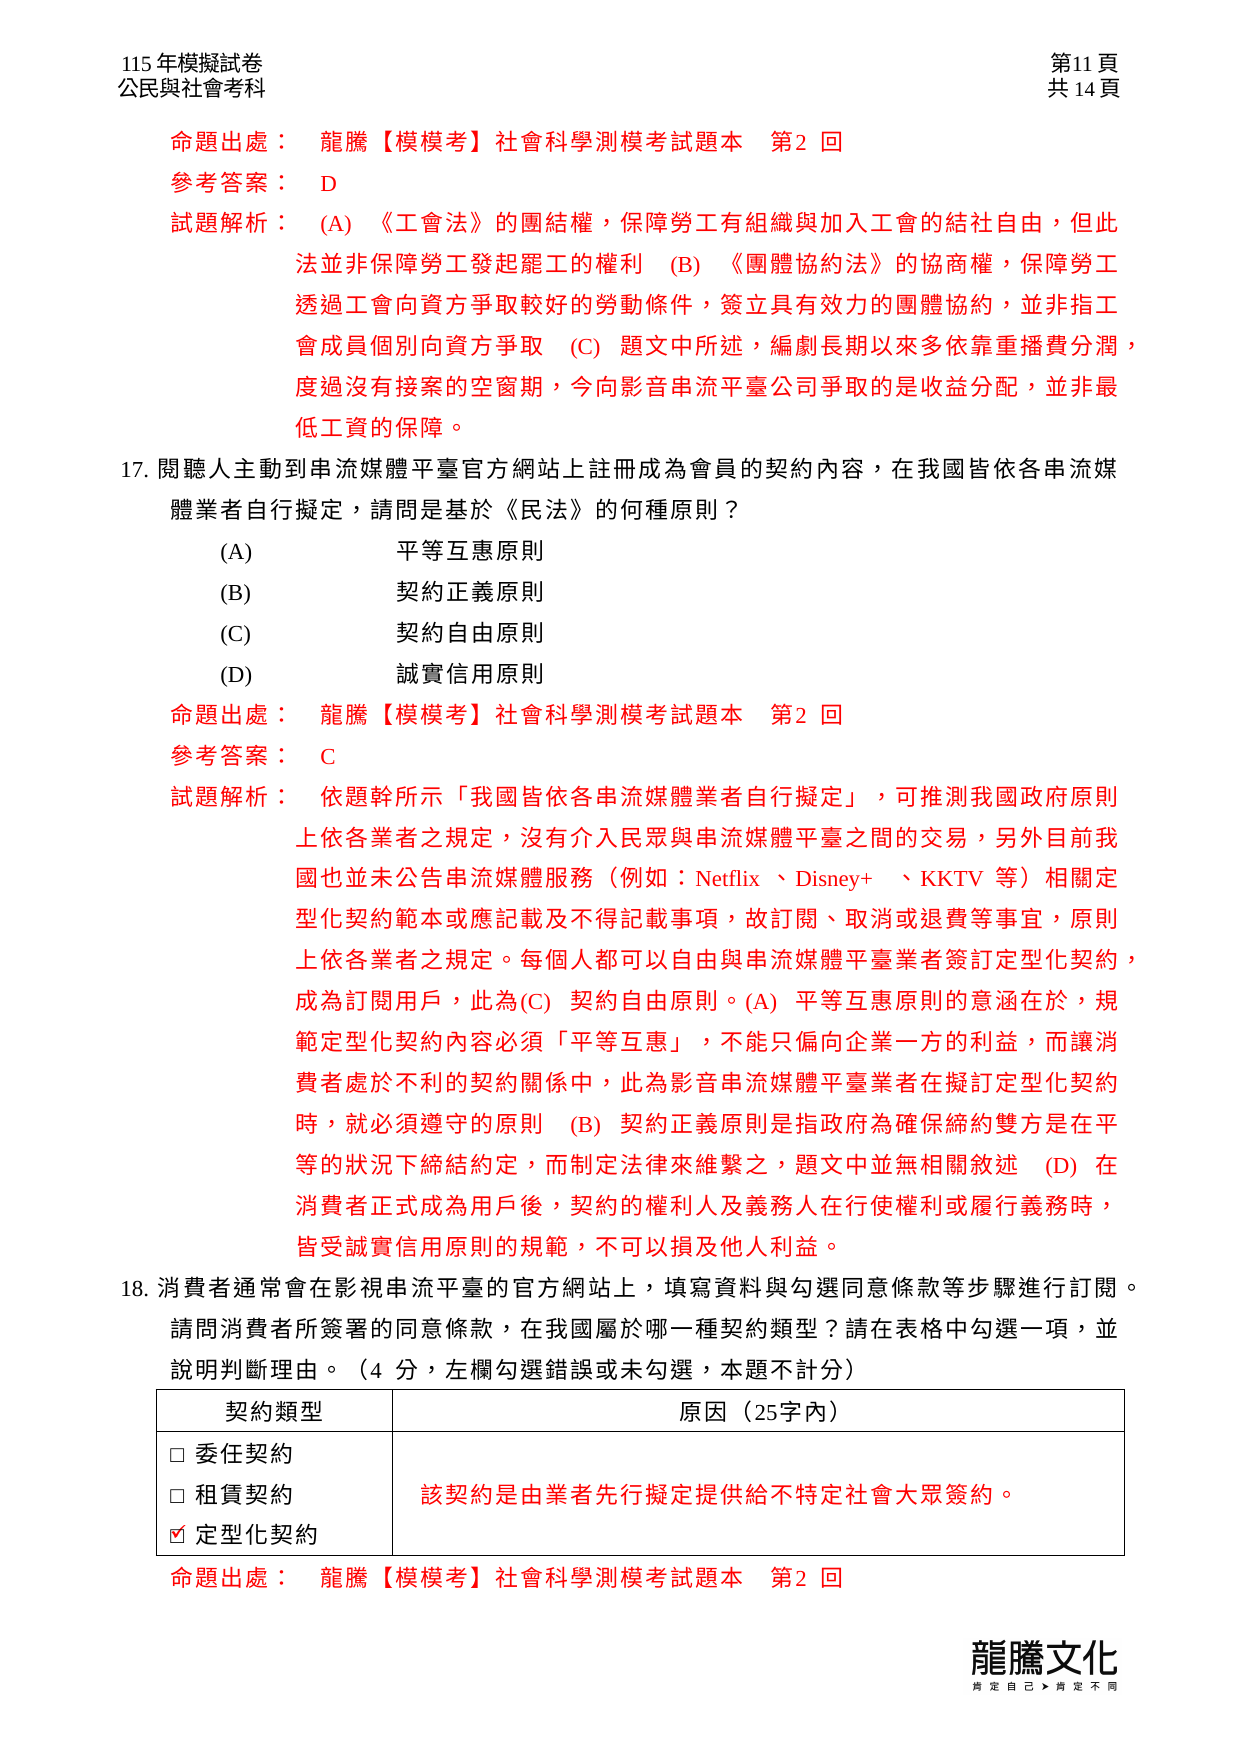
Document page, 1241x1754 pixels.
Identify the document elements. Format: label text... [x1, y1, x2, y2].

table_header 原因（25字內） [393, 1390, 1124, 1431]
text 17. 閱聽人主動到串流媒體平臺官方網站上註冊成為會員的契約內容，在我國皆依各串流媒體業者自行擬定，請問是基於《民法》的何種原則？ [120, 447, 1120, 529]
text 參考答案： C [158, 734, 1120, 774]
text (B) 契約正義原則 [195, 570, 1120, 611]
table_header 契約類型 [157, 1390, 392, 1431]
text 試題解析： (A)《工會法》的團結權，保障勞工有組織與加入工會的結社自由，但此法並非保障勞工發起罷工的權利 (B)《團體協約法》的協商權，保障勞工透過工會向資方爭取較好的勞動條件，簽立具有效力的團體協約，並非指工會成員個別向資方爭取 (C)題文中所述，編劇長期以來多依靠重播費分潤，度過沒有接案的空窗期，今向影音串流平臺公司爭取的是收益分配，並非最低工資的保障。 [158, 201, 1120, 447]
text 命題出處： 龍騰【模模考】社會科學測模考試題本 第2回 [158, 693, 1120, 734]
text 試題解析： 依題幹所示「我國皆依各串流媒體業者自行擬定」，可推測我國政府原則上依各業者之規定，沒有介入民眾與串流媒體平臺之間的交易，另外目前我國也並未公告串流媒體服務（例如：Netflix、Disney+、KKTV等）相關定型化契約範本或應記載及不得記載事項，故訂閱、取消或退費等事宜，原則上依各業者之規定。每個人都可以自由與串流媒體平臺業者簽訂定型化契約，成為訂閱用戶，此為(C)契約自由原則。(A)平等互惠原則的意涵在於，規範定型化契約內容必須「平等互惠」，不能只偏向企業一方的利益，而讓消費者處於不利的契約關係中，此為影音串流媒體平臺業者在擬訂定型化契約時，就必須遵守的原則 (B)契約正義原則是指政府為確保締約雙方是在平等的狀況下締結約定，而制定法律來維繫之，題文中並無相關敘述 (D)在消費者正式成為用戶後，契約的權利人及義務人在行使權利或履行義務時，皆受誠實信用原則的規範，不可以損及他人利益。 [158, 774, 1120, 1266]
text (C) 契約自由原則 [195, 611, 1120, 652]
text 命題出處： 龍騰【模模考】社會科學測模考試題本 第2回 [158, 119, 1120, 161]
text 命題出處： 龍騰【模模考】社會科學測模考試題本 第2回 [158, 1556, 1120, 1596]
text 18. 消費者通常會在影視串流平臺的官方網站上，填寫資料與勾選同意條款等步驟進行訂閱。請問消費者所簽署的同意條款，在我國屬於哪一種契約類型？請在表格中勾選一項，並說明判斷理由。（4分，左欄勾選錯誤或未勾選，本題不計分） [120, 1266, 1120, 1389]
text 參考答案： D [158, 161, 1120, 201]
text (D) 誠實信用原則 [195, 652, 1120, 693]
table_cell □委任契約 □租賃契約 □定型化契約 [157, 1432, 392, 1554]
text (A) 平等互惠原則 [195, 529, 1120, 570]
table_cell 該契約是由業者先行擬定提供給不特定社會大眾簽約。 [393, 1432, 1124, 1554]
picture [962, 1638, 1123, 1695]
